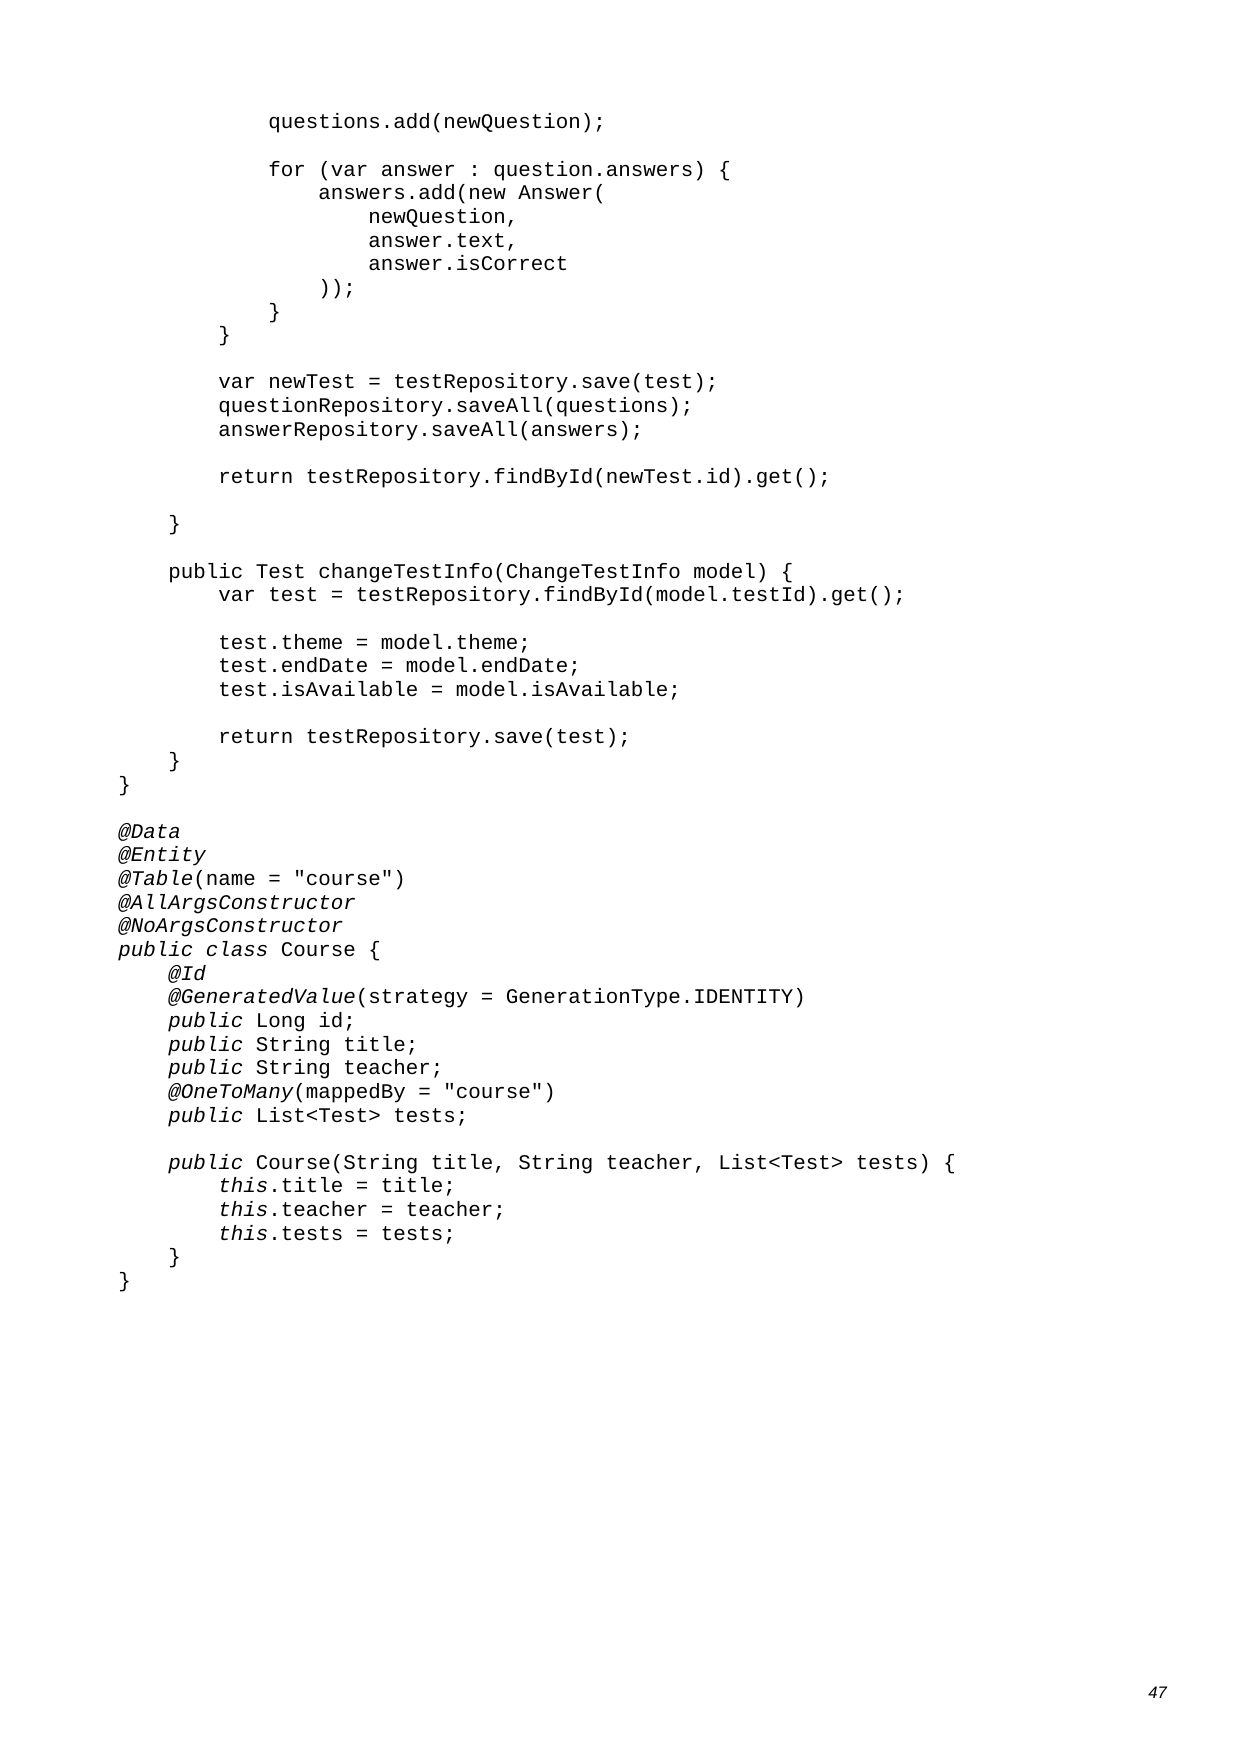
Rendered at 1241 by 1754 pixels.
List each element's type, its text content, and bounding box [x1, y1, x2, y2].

text test.endDate = model.endDate; [118, 655, 1194, 679]
text var test = testRepository.findById(model.testId).get(); [118, 584, 1194, 608]
text public Test changeTestInfo(ChangeTestInfo model) { [118, 561, 1194, 584]
text )); [118, 277, 1194, 301]
text } [118, 301, 1194, 324]
text questionRepository.saveAll(questions); [118, 395, 1194, 419]
text answer.isCorrect [118, 253, 1194, 277]
text @Data @Entity @Table(name = "course") @AllArgsConstructor @NoArgsConstructor public class Course { @Id @GeneratedValue(strategy = GenerationType.IDENTITY) public Long id; public String title; public String teacher; @OneToMany(mappedBy = "course") public List<Test> tests; public Course(String title, String teacher, List<Test> tests) { this.title = title; this.teacher = teacher; this.tests = tests; } } [118, 821, 1194, 1294]
text questions.add(newQuestion); [118, 111, 1194, 135]
text } [118, 773, 1194, 797]
text test.theme = model.theme; [118, 632, 1194, 655]
text return testRepository.save(test); [118, 726, 1194, 750]
text answers.add(new Answer( [118, 182, 1194, 206]
text answer.text, [118, 230, 1194, 253]
text test.isAvailable = model.isAvailable; [118, 679, 1194, 703]
text } [118, 750, 1194, 773]
text return testRepository.findById(newTest.id).get(); [118, 466, 1194, 490]
text answerRepository.saveAll(answers); [118, 419, 1194, 442]
text } [118, 324, 1194, 348]
text for (var answer : question.answers) { [118, 159, 1194, 182]
text var newTest = testRepository.save(test); [118, 372, 1194, 395]
text newQuestion, [118, 206, 1194, 230]
text } [118, 513, 1194, 537]
